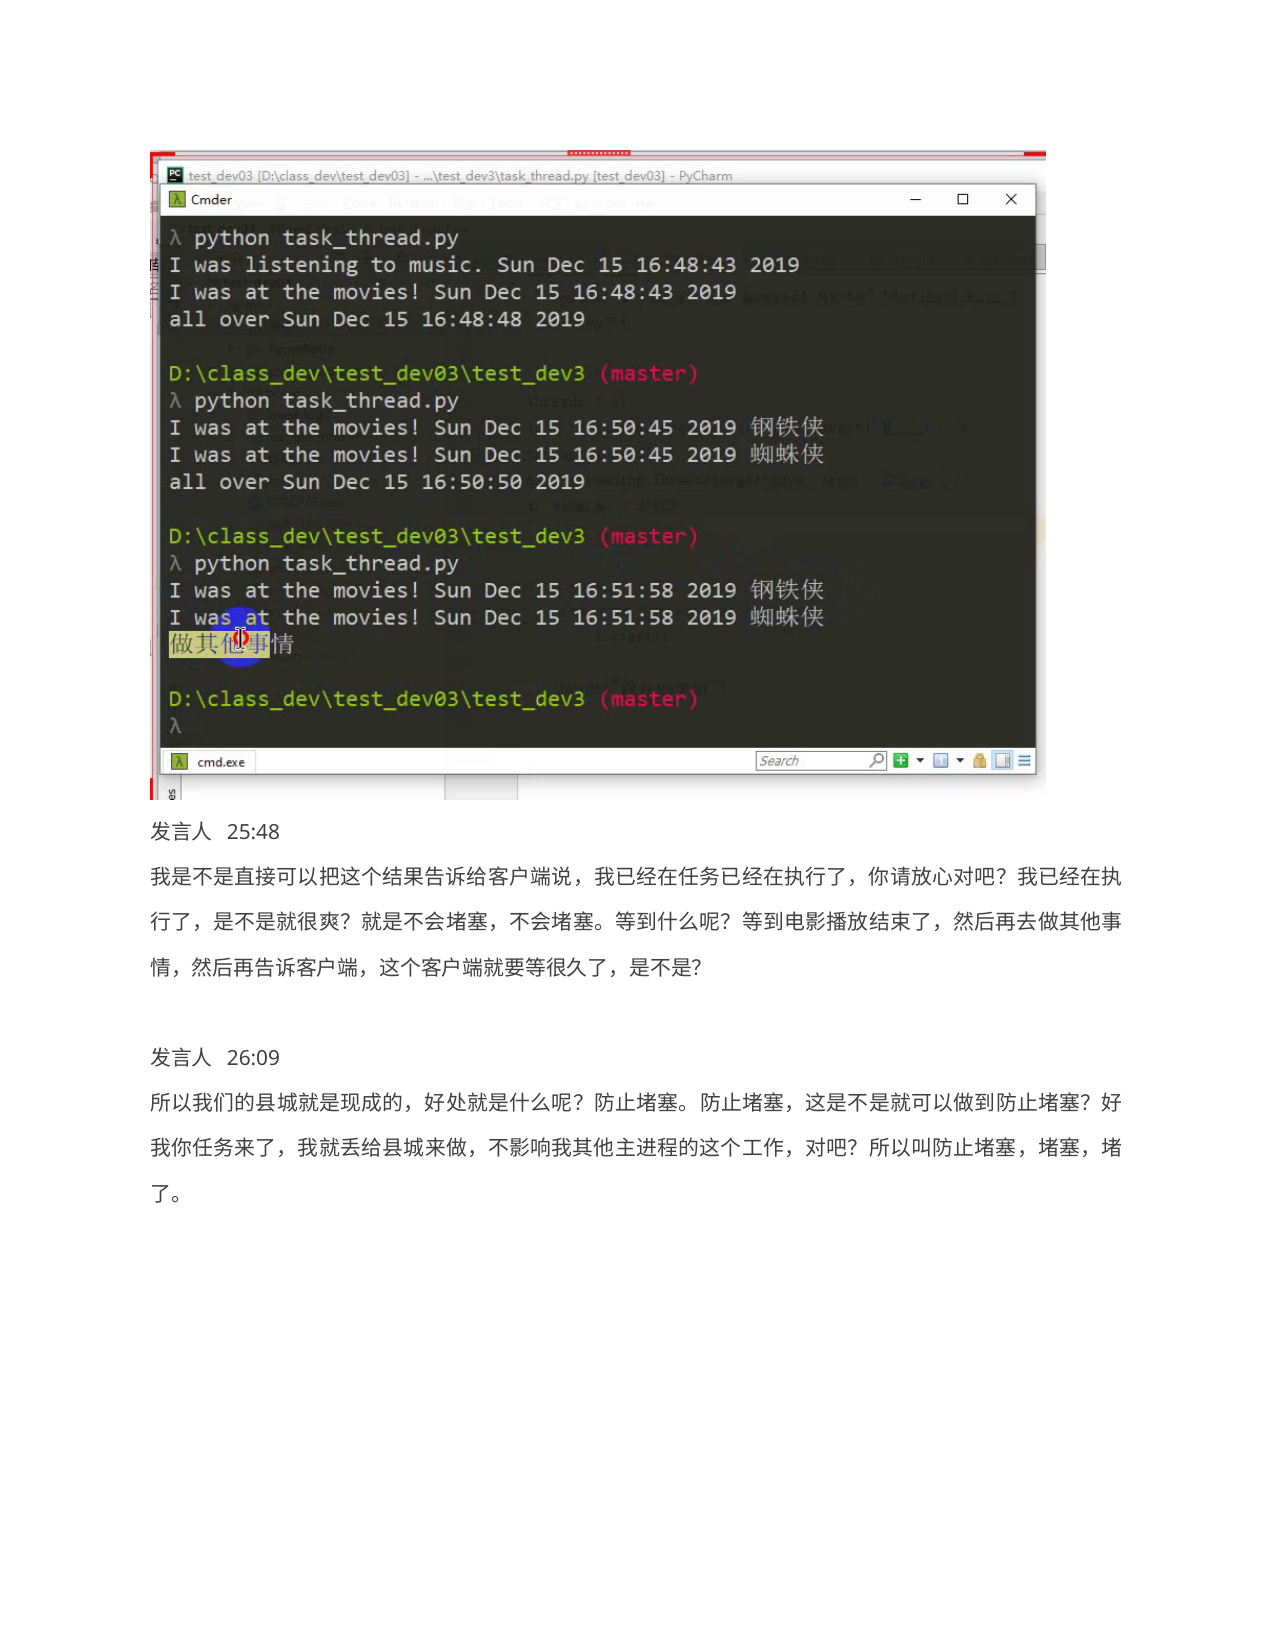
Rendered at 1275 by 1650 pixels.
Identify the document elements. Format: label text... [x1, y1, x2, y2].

picture [150, 150, 1046, 800]
text 发言人 25:48 [150, 815, 1125, 845]
text 所以我们的县城就是现成的，好处就是什么呢？防止堵塞。防止堵塞，这是不是就可以做到防止堵塞？好，我你任务来了，我就丢给县城来做，不影响我其他主进程的这个工作，对吧？所以叫防止堵塞，堵塞，堵了。 [150, 1086, 1125, 1207]
text 发言人 26:09 [150, 1041, 1125, 1071]
text 我是不是直接可以把这个结果告诉给客户端说，我已经在任务已经在执行了，你请放心对吧？我已经在执行了，是不是就很爽？就是不会堵塞，不会堵塞。等到什么呢？等到电影播放结束了，然后再去做其他事情，然后再告诉客户端，这个客户端就要等很久了，是不是？ [150, 860, 1125, 981]
